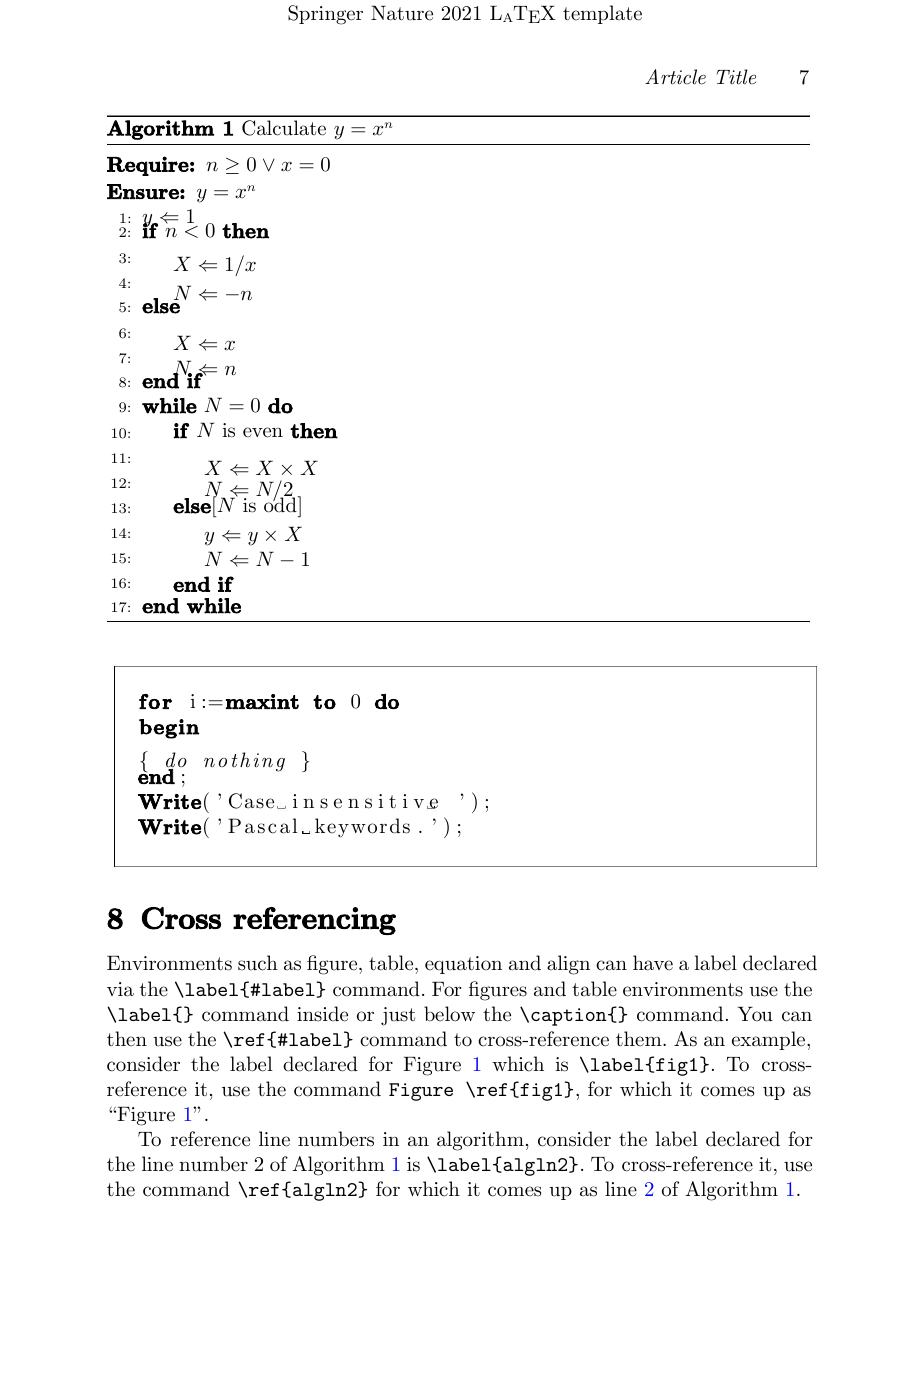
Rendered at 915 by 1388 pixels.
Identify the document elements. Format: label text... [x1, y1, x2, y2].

text for i :=maxint to 0 do [139, 688, 424, 714]
text reference it, use the command Figure \ref{fig1}, for which it comes up as [106, 1076, 834, 1101]
text 12: [110, 477, 153, 491]
text 13: [110, 502, 153, 516]
text 4: [118, 277, 153, 291]
text 7 [799, 65, 834, 90]
text y ⇐ y × X [204, 522, 335, 547]
text N ⇐ n [173, 347, 261, 383]
text 7: [118, 352, 153, 366]
text Write( ’ Case i n s e n s i t i v e ’ ) ; [138, 788, 495, 814]
text then use the \ref{#label} command to cross-reference them. As an example, [106, 1026, 834, 1051]
text 17: end while [110, 593, 266, 618]
text 1: y ⇐ 1 [118, 204, 354, 229]
text via the \label{#label} command. For ﬁgures and table environments use the [106, 976, 834, 1001]
text { do nothing } [139, 738, 336, 774]
text the line number 2 of Algorithm 1 is \label{algln2}. To cross-reference it, use [106, 1151, 834, 1176]
text N ⇐ −n [173, 272, 278, 308]
text N ⇐ N/2 [204, 468, 318, 493]
text \label{} command inside or just below the \caption{} command. You can [106, 1001, 834, 1026]
text Springer Nature 2021 LATEX template [287, 0, 653, 25]
text N ⇐ N − 1 [204, 547, 335, 572]
text Algorithm 1 Calculate y = xn [106, 115, 419, 140]
text end ; [137, 763, 209, 789]
text else[N is odd] [173, 493, 335, 518]
picture [104, 141, 812, 147]
text 11: [110, 452, 153, 466]
picture [111, 663, 819, 869]
text 15: [110, 552, 153, 566]
text 3: [118, 252, 153, 266]
text X ⇐ x [173, 322, 261, 347]
text Require: n ≥ 0 ∨ x = 0 [106, 143, 354, 179]
text Environments such as ﬁgure, table, equation and align can have a label declared [106, 951, 834, 976]
text 5: else [118, 293, 204, 318]
text 8 Cross referencing [106, 905, 420, 934]
text if N is even then [173, 418, 362, 443]
text consider the label declared for Figure 1 which is \label{fig1}. To cross- [106, 1051, 834, 1076]
text 6: [118, 327, 153, 341]
text X ⇐ 1/x [173, 243, 281, 279]
text end if [173, 572, 335, 596]
text the command \ref{algln2} for which it comes up as line 2 of Algorithm 1. [106, 1176, 834, 1201]
text Ensure: y = xn [106, 179, 354, 204]
picture [104, 112, 812, 119]
text 10: [110, 427, 153, 441]
text 14: [110, 527, 153, 541]
text 8: end if [118, 368, 225, 393]
text 16: [110, 576, 153, 591]
text 9: while N = 0 do [118, 393, 317, 418]
text Article Title [644, 65, 781, 90]
text X ⇐ X × X [204, 447, 341, 483]
text 2: if n < 0 then [118, 218, 294, 243]
picture [104, 618, 812, 624]
text “Figure 1”. [106, 1101, 834, 1126]
text begin [139, 714, 424, 739]
text To reference line numbers in an algorithm, consider the label declared for [138, 1126, 834, 1151]
text Write( ’ Pascal keywords . ’ ) ; [138, 814, 495, 839]
